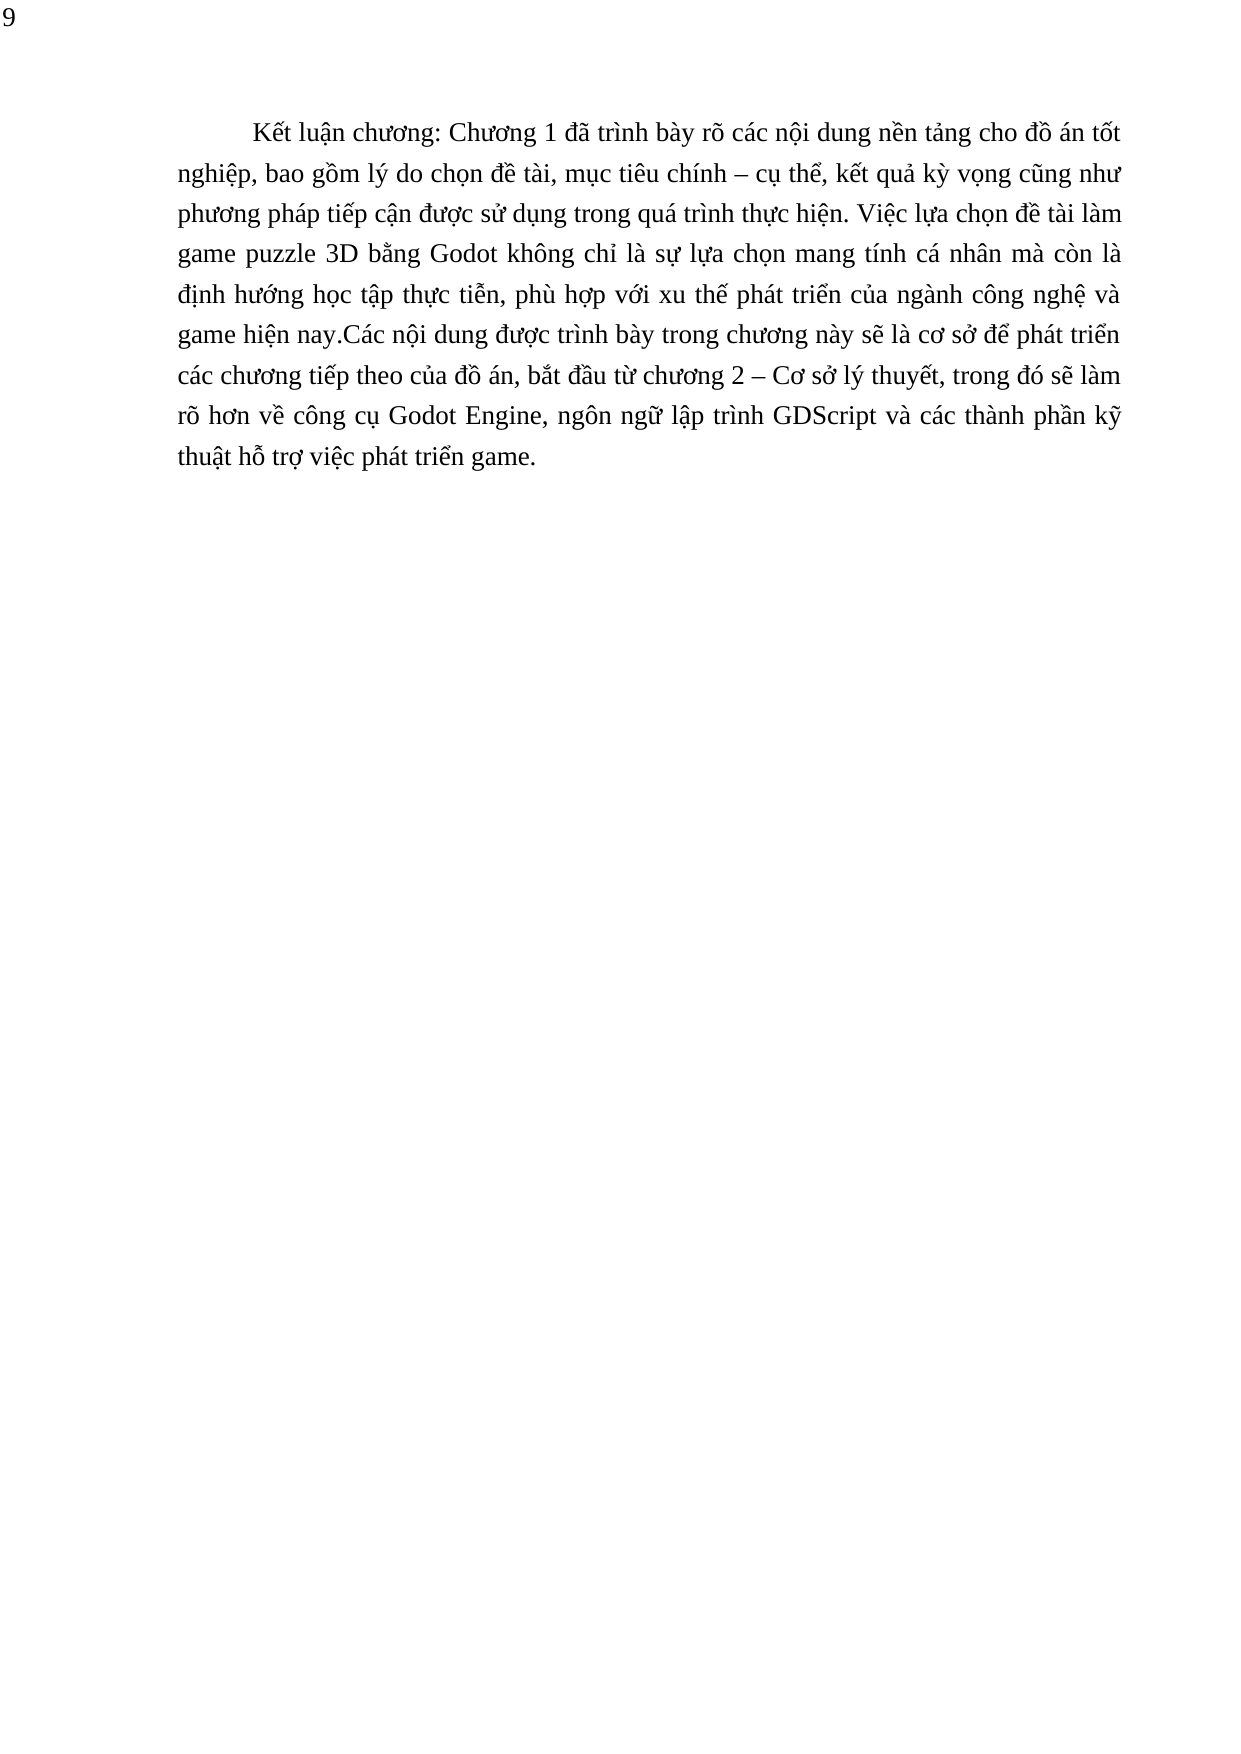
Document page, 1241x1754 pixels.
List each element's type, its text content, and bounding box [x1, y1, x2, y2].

text Kết luận chương: Chương 1 đã trình bày rõ các nội dung nền tảng cho đồ án tốt nghiệp, bao gồm lý do chọn đề tài, mục tiêu chính – cụ thể, kết quả kỳ vọng cũng như phương pháp tiếp cận được sử dụng trong quá trình thực hiện. Việc lựa chọn đề tài làm game puzzle 3D bằng Godot không chỉ là sự lựa chọn mang tính cá nhân mà còn là định hướng học tập thực tiễn, phù hợp với xu thế phát triển của ngành công nghệ và game hiện nay.Các nội dung được trình bày trong chương này sẽ là cơ sở để phát triển các chương tiếp theo của đồ án, bắt đầu từ chương 2 – Cơ sở lý thuyết, trong đó sẽ làm rõ hơn về công cụ Godot Engine, ngôn ngữ lập trình GDScript và các thành phần kỹ thuật hỗ trợ việc phát triển game. [177, 116, 1122, 471]
